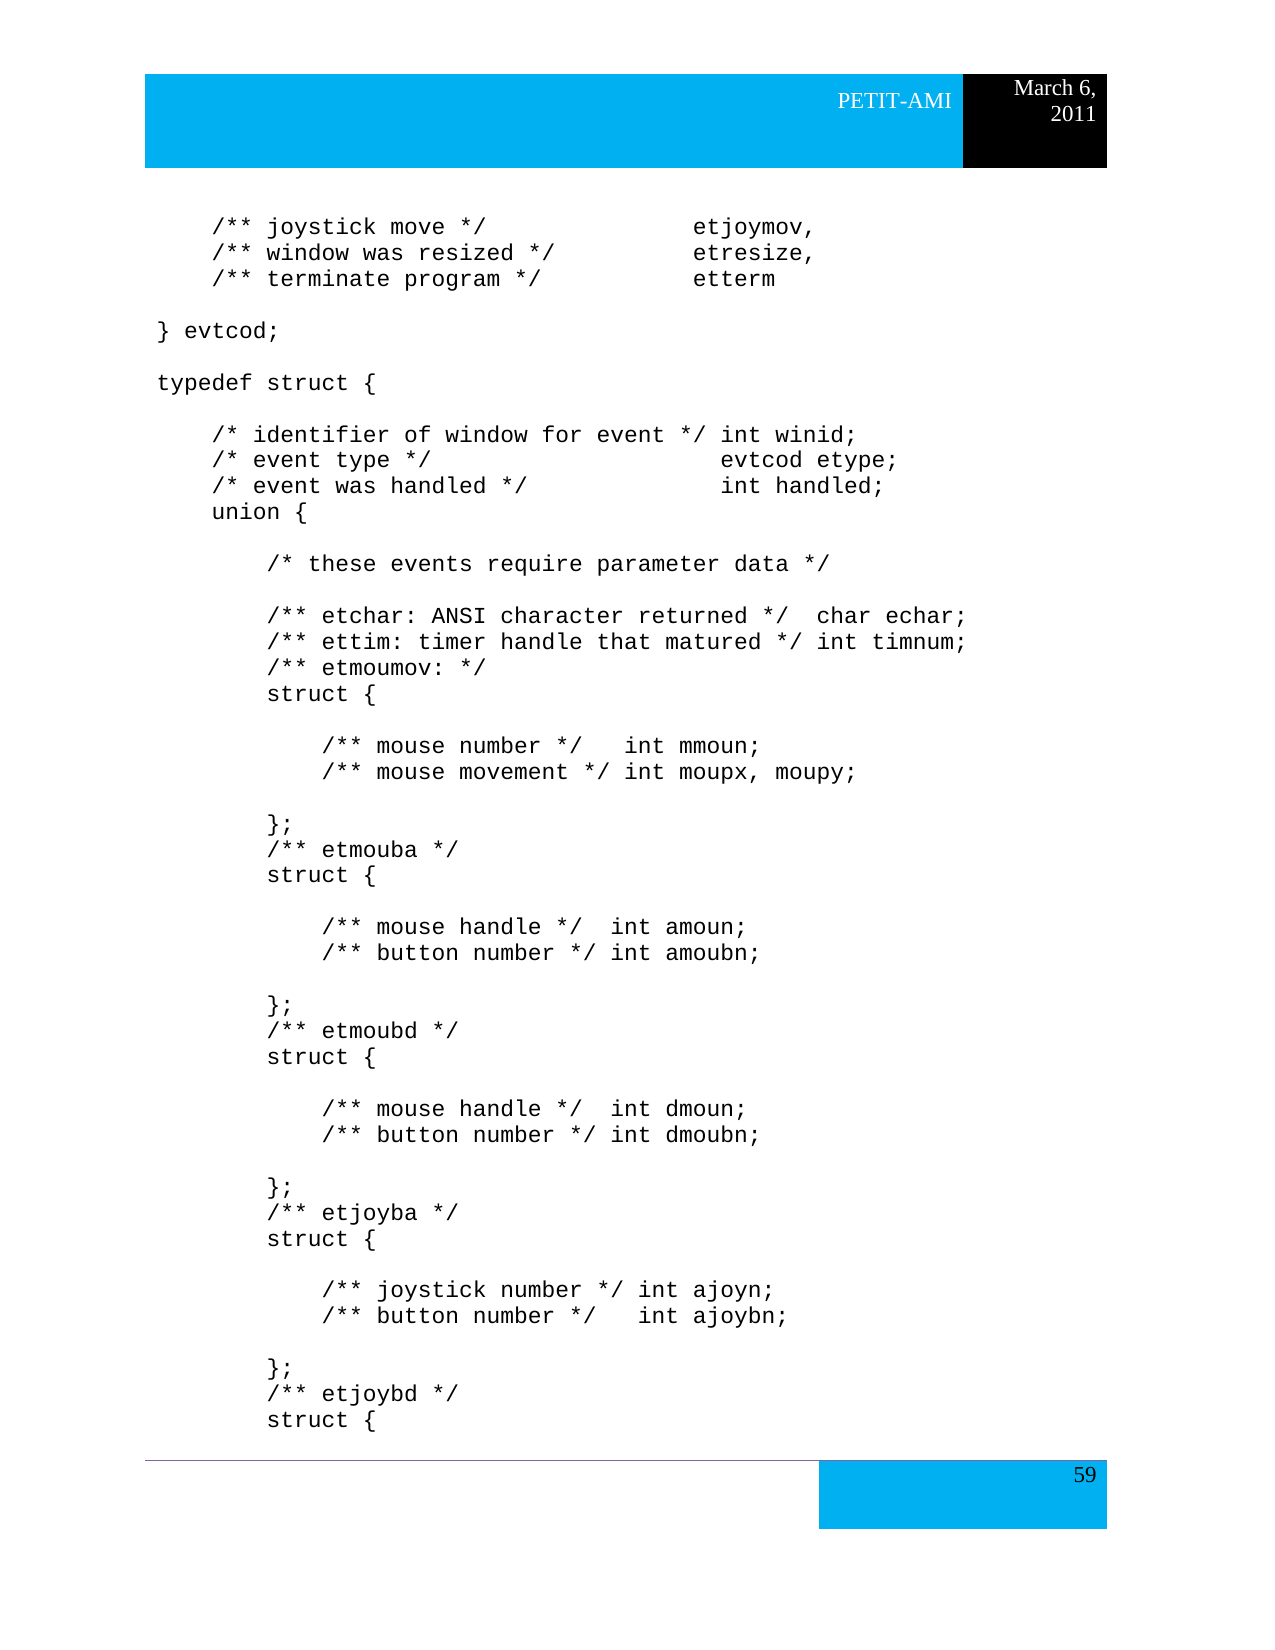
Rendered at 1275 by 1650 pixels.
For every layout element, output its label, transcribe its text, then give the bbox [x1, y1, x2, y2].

text struct { [156, 864, 1118, 890]
text /** button number */ int dmoubn; [156, 1123, 1118, 1149]
text /** window was resized */ etresize, [156, 241, 1118, 267]
text /** button number */ int amoubn; [156, 942, 1118, 968]
text /** etmouba */ [156, 838, 1118, 864]
text /** mouse handle */ int amoun; [156, 916, 1118, 942]
text /** joystick move */ etjoymov, [156, 215, 1118, 241]
text typedef struct { [156, 371, 1118, 397]
text /** etmoubd */ [156, 1019, 1118, 1045]
text /* event was handled */ int handled; [156, 475, 1118, 501]
text /** joystick number */ int ajoyn; [156, 1279, 1118, 1305]
text /** etchar: ANSI character returned */ char echar; [156, 604, 1118, 630]
text /** terminate program */ etterm [156, 267, 1118, 293]
text /* event type */ evtcod etype; [156, 449, 1118, 475]
text struct { [156, 1408, 1118, 1434]
text union { [156, 501, 1118, 527]
text struct { [156, 682, 1118, 708]
text /** etjoyba */ [156, 1201, 1118, 1227]
text }; [156, 993, 1118, 1019]
text }; [156, 1357, 1118, 1383]
text /** etjoybd */ [156, 1383, 1118, 1408]
text /* these events require parameter data */ [156, 553, 1118, 578]
text /** mouse movement */ int moupx, moupy; [156, 760, 1118, 786]
text /* identifier of window for event */ int winid; [156, 423, 1118, 449]
text } evtcod; [156, 319, 1118, 345]
text struct { [156, 1045, 1118, 1071]
text /** ettim: timer handle that matured */ int timnum; [156, 630, 1118, 656]
text /** etmoumov: */ [156, 656, 1118, 682]
text /** mouse number */ int mmoun; [156, 734, 1118, 760]
text /** button number */ int ajoybn; [156, 1305, 1118, 1331]
text }; [156, 1175, 1118, 1201]
text /** mouse handle */ int dmoun; [156, 1097, 1118, 1123]
text }; [156, 812, 1118, 838]
text struct { [156, 1227, 1118, 1253]
